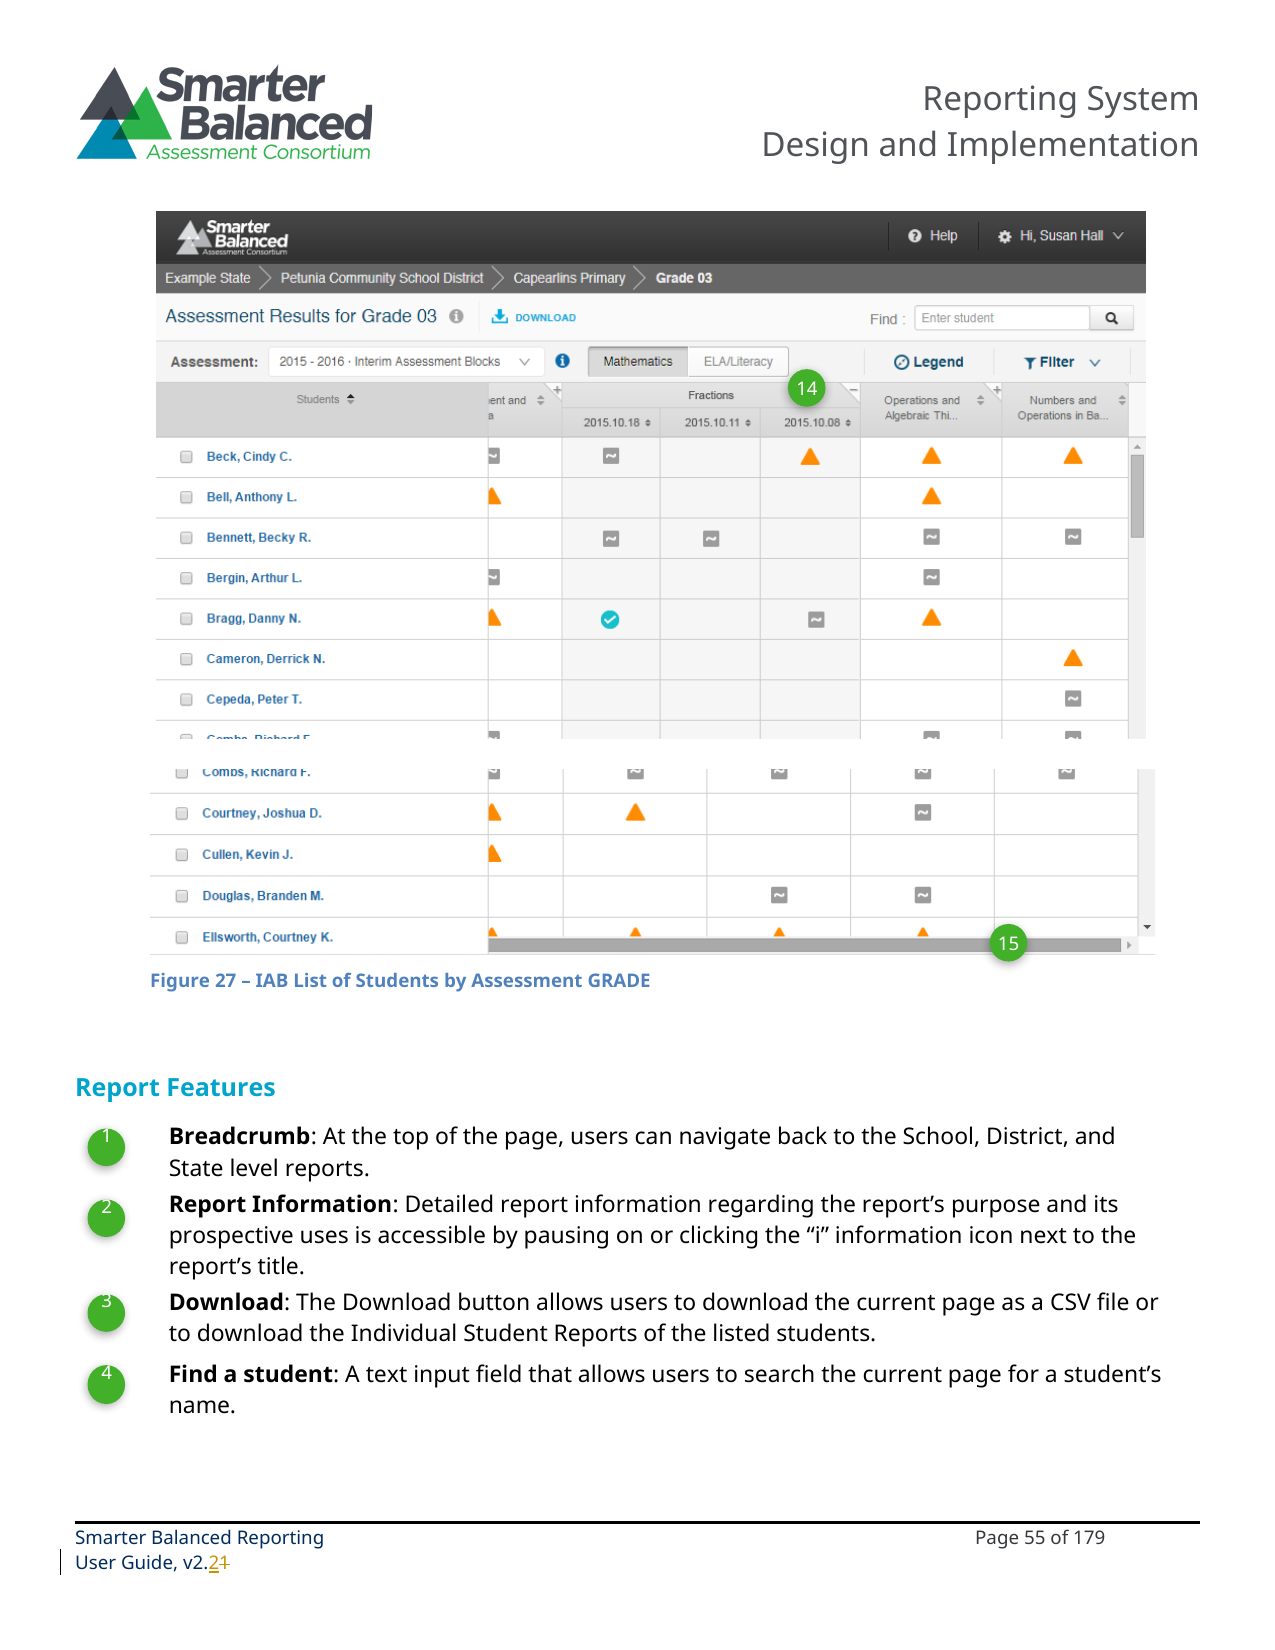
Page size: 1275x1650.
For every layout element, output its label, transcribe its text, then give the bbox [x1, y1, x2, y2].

picture [150, 769, 1156, 955]
text Figure 27 – IAB List of Students by Assessment GRADE [150, 967, 1200, 992]
table_header [63, 1116, 157, 1187]
table_cell Report Information [83, 1130, 127, 1173]
table_header Breadcrumb: At the top of the page, users can navigate back to the School, District, and State level reports. [157, 1116, 1188, 1187]
subtitle Report Features [75, 1069, 1200, 1103]
picture [156, 211, 1146, 739]
table_cell [63, 1353, 157, 1426]
picture [76, 64, 373, 159]
table_cell Report Information: Detailed report information regarding the report’s purpose and its prospective uses is accessible by pausing on or clicking the “i” information icon next to the report’s title. [157, 1187, 1188, 1282]
table_cell [63, 1282, 157, 1353]
table_cell All [83, 1367, 127, 1409]
table_cell [63, 1187, 157, 1282]
table_cell User Testing [83, 1296, 127, 1339]
table_cell Find a student: A text input field that allows users to search the current page for a student’s name. [157, 1353, 1188, 1426]
table_cell Download: The Download button allows users to download the current page as a CSV file or to download the Individual Student Reports of the listed students. [157, 1282, 1188, 1353]
